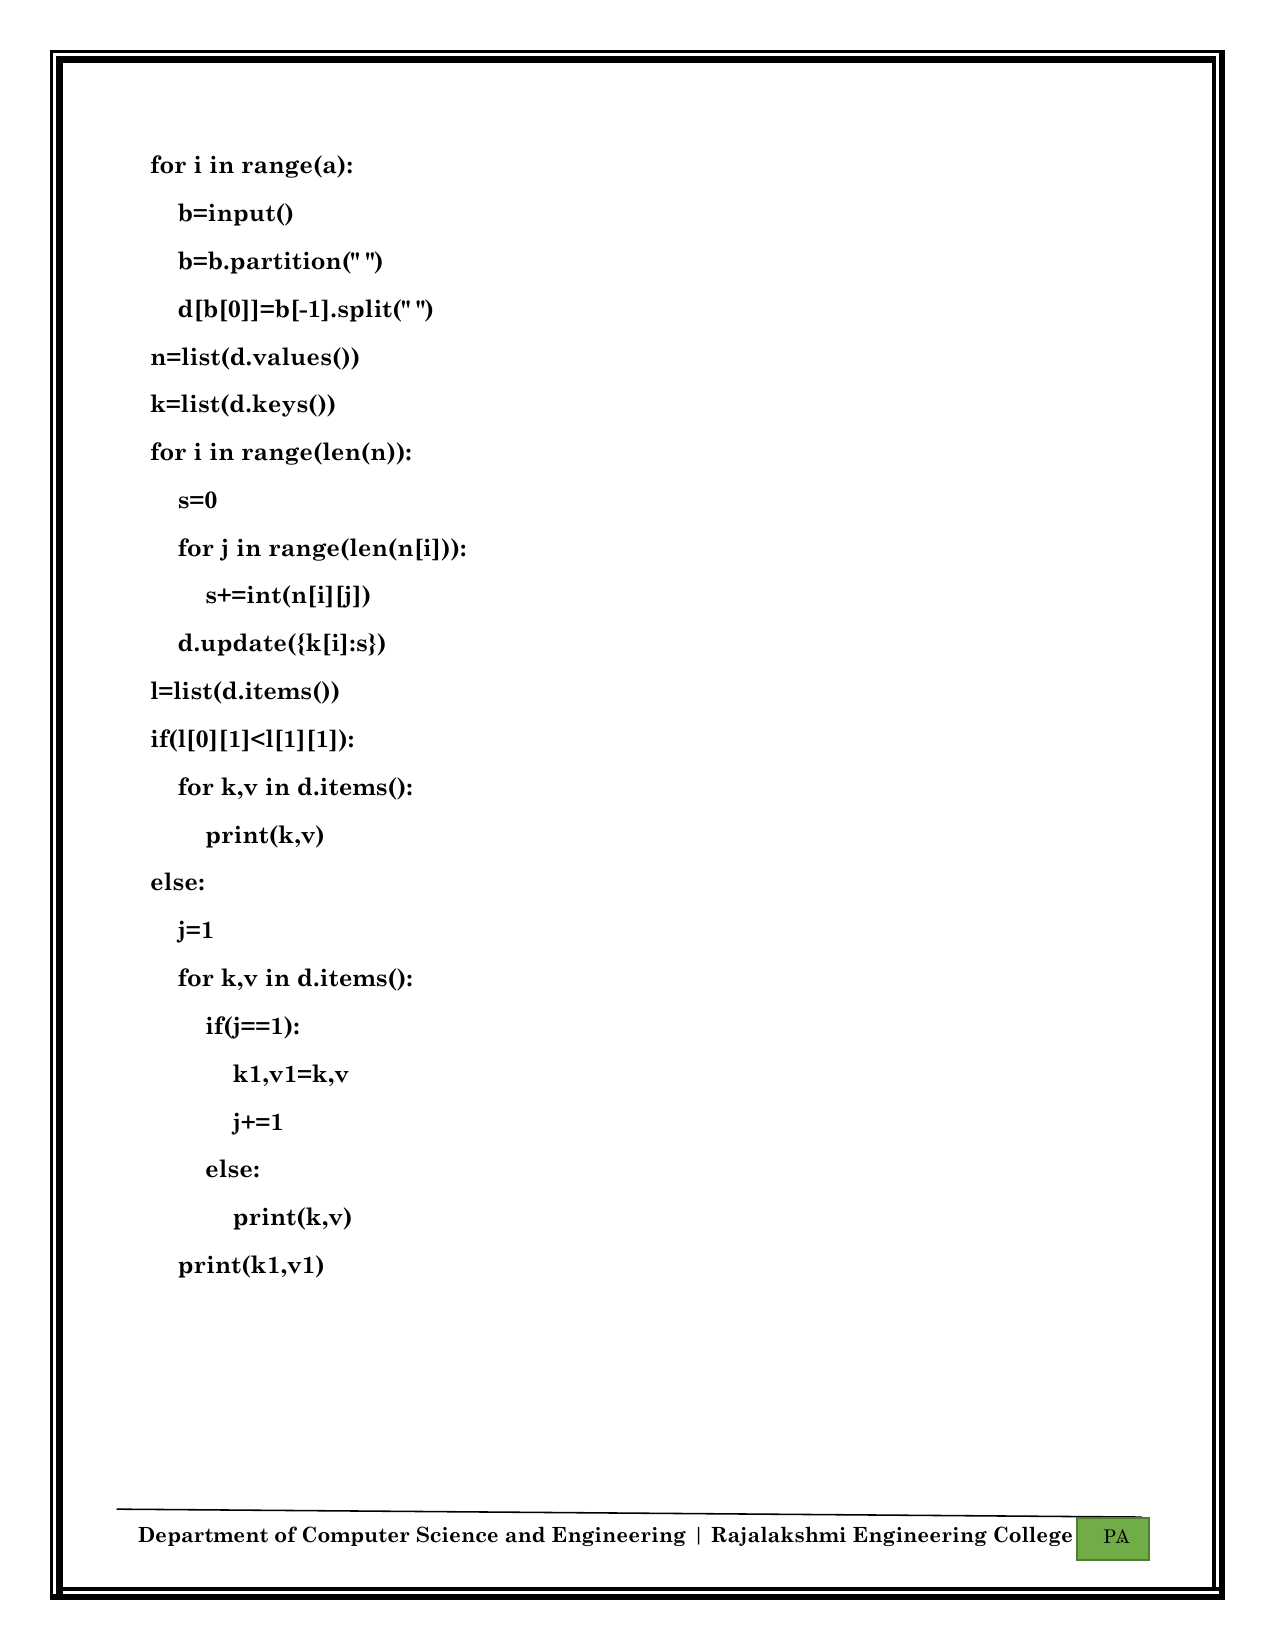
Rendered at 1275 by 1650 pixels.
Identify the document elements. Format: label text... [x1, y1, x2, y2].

text print(k,v) [150, 1202, 1125, 1231]
text print(k1,v1) [150, 1250, 1125, 1278]
text n=list(d.values()) [150, 341, 1125, 370]
text for k,v in d.items(): [150, 772, 1125, 800]
text for j in range(len(n[i])): [150, 532, 1125, 561]
text for i in range(len(n)): [150, 437, 1125, 466]
text d[b[0]]=b[-1].split(" ") [150, 293, 1125, 322]
text if(j==1): [150, 1011, 1125, 1039]
text k1,v1=k,v [150, 1058, 1125, 1087]
text s=0 [150, 485, 1125, 513]
text else: [150, 867, 1125, 896]
text if(l[0][1]<l[1][1]): [150, 724, 1125, 753]
text j=1 [150, 915, 1125, 944]
text j+=1 [150, 1106, 1125, 1135]
text s+=int(n[i][j]) [150, 580, 1125, 609]
text for i in range(a): [150, 150, 1125, 179]
text b=input() [150, 198, 1125, 227]
text d.update({k[i]:s}) [150, 628, 1125, 657]
text b=b.partition(" ") [150, 246, 1125, 274]
text k=list(d.keys()) [150, 389, 1125, 418]
text for k,v in d.items(): [150, 963, 1125, 992]
text l=list(d.items()) [150, 676, 1125, 705]
text print(k,v) [150, 819, 1125, 848]
text else: [150, 1154, 1125, 1183]
